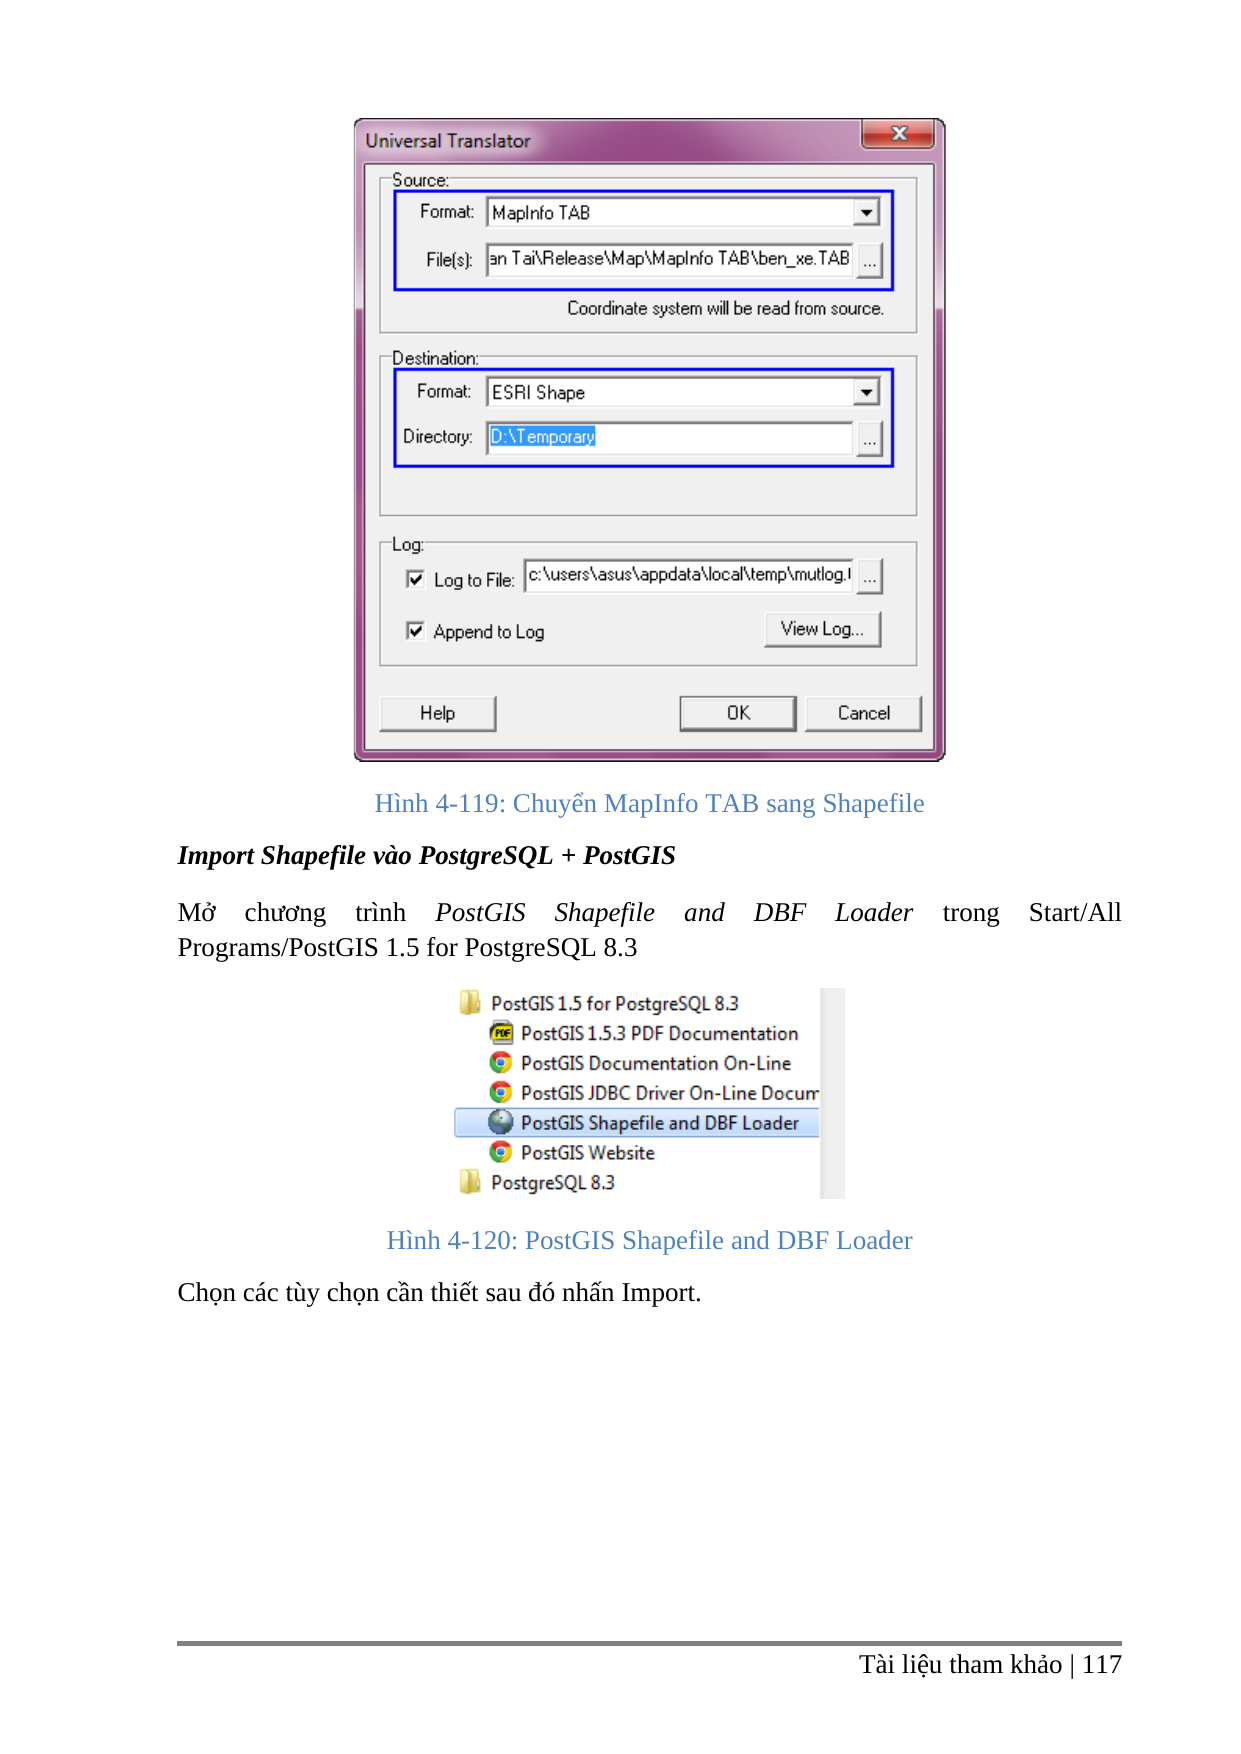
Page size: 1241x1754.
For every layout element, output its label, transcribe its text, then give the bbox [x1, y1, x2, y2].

text Mở chương trình PostGIS Shapefile and DBF Loader trong Start/All Programs/PostGIS 1.5 for PostgreSQL 8.3 [177, 896, 1122, 963]
text Chọn các tùy chọn cần thiết sau đó nhấn Import. [177, 1276, 1122, 1307]
text Import Shapefile vào PostgreSQL + PostGIS [177, 839, 1122, 870]
picture [454, 988, 845, 1199]
picture [353, 118, 946, 762]
